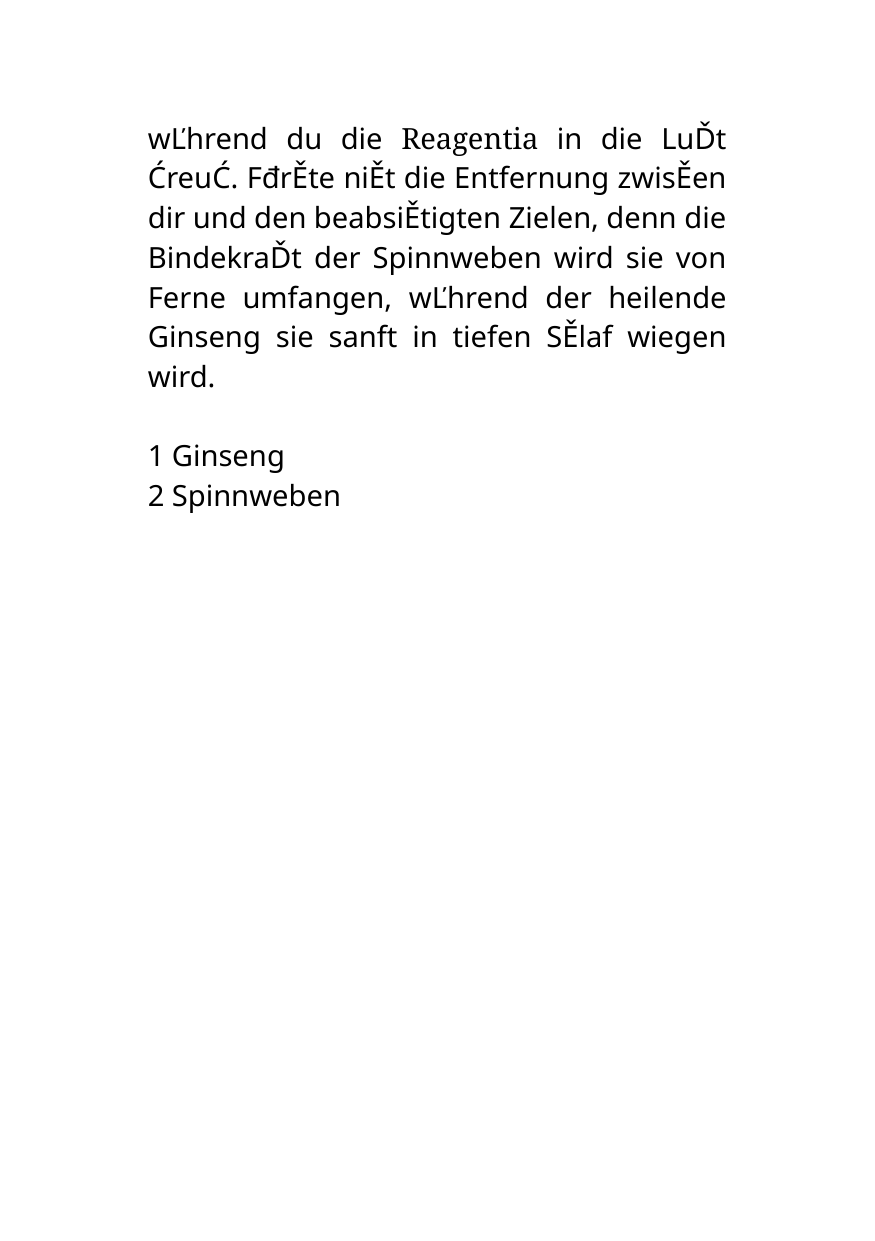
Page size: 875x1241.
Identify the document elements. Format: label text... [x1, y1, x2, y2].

text 2 Spinnweben [148, 475, 726, 515]
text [148, 118, 726, 396]
text 1 Ginseng [148, 436, 726, 475]
